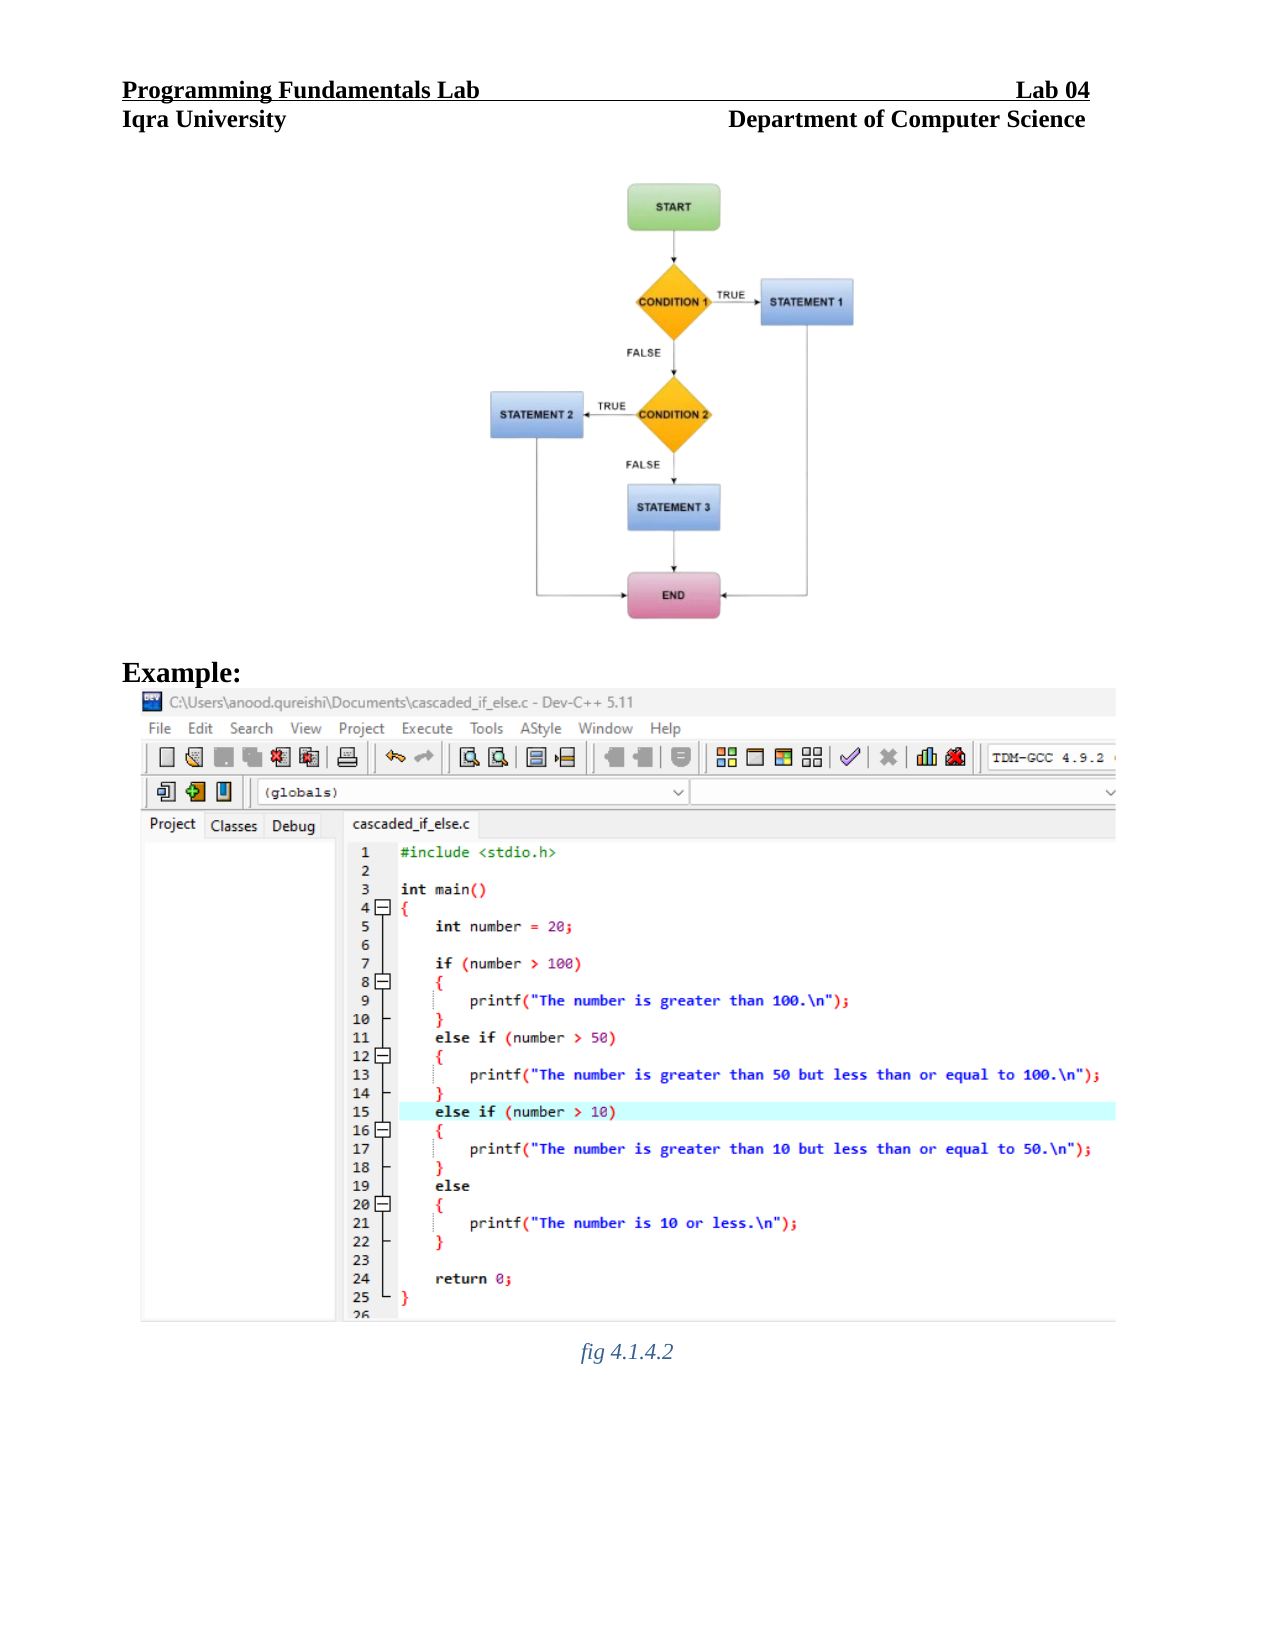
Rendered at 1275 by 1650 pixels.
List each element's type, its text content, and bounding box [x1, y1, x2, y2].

picture [391, 150, 865, 638]
picture [140, 688, 1116, 1322]
text Example: [122, 655, 1134, 688]
text fig 4.1.4.2 [122, 1338, 1134, 1364]
